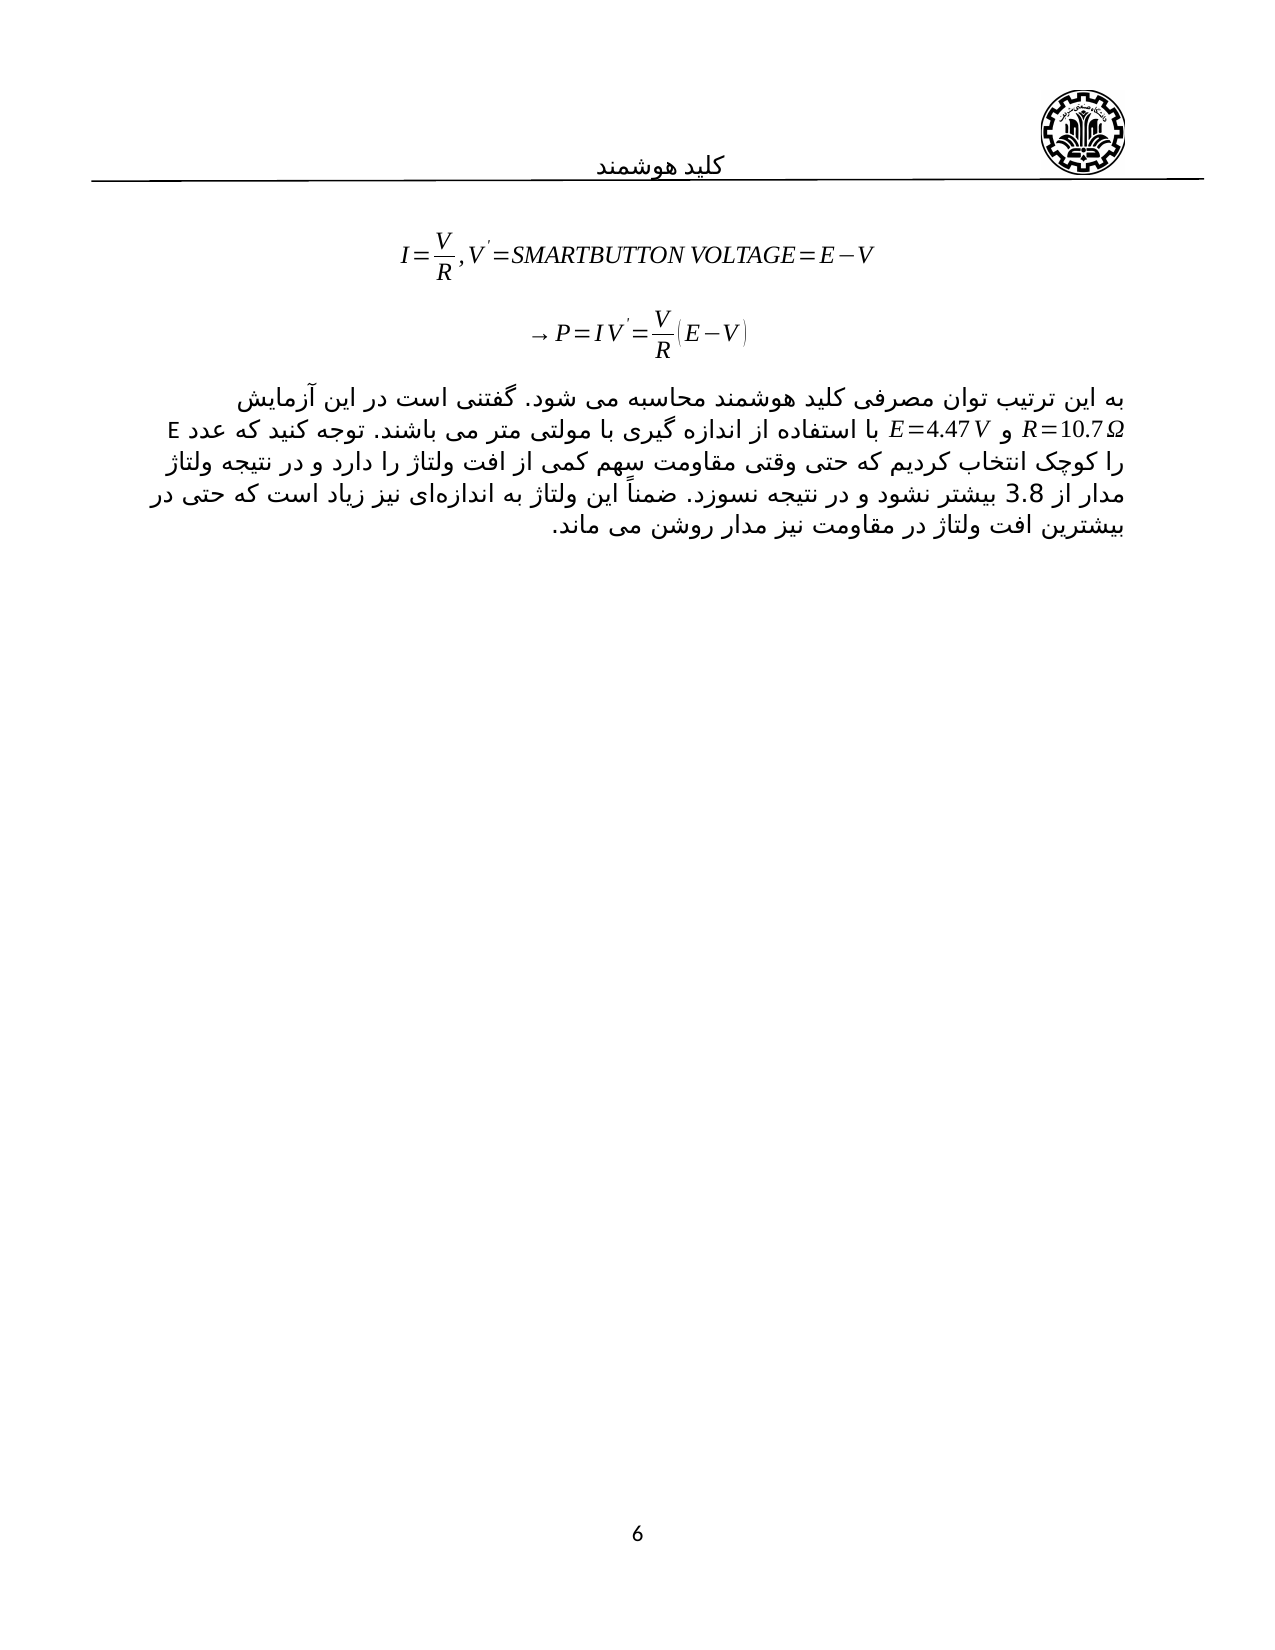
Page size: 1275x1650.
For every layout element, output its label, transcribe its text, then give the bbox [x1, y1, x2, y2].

picture [1040, 90, 1125, 175]
text به این ترتیب توان مصرفی کلید هوشمند محاسبه می شود. گفتنی است در این آزمایش و با استفاده از اندازه گیری با مولتی متر می باشند. توجه کنید که عدد E را کوچک انتخاب کردیم که حتی وقتی مقاومت سهم کمی از افت ولتاژ را دارد و در نتیجه ولتاژ مدار از 3.8 بیشتر نشود و در نتیجه نسوزد. ضمناً این ولتاژ به اندازه‌ای نیز زیاد است که حتی در بیشترین افت ولتاژ در مقاومت نیز مدار روشن می ماند. [150, 383, 1125, 539]
